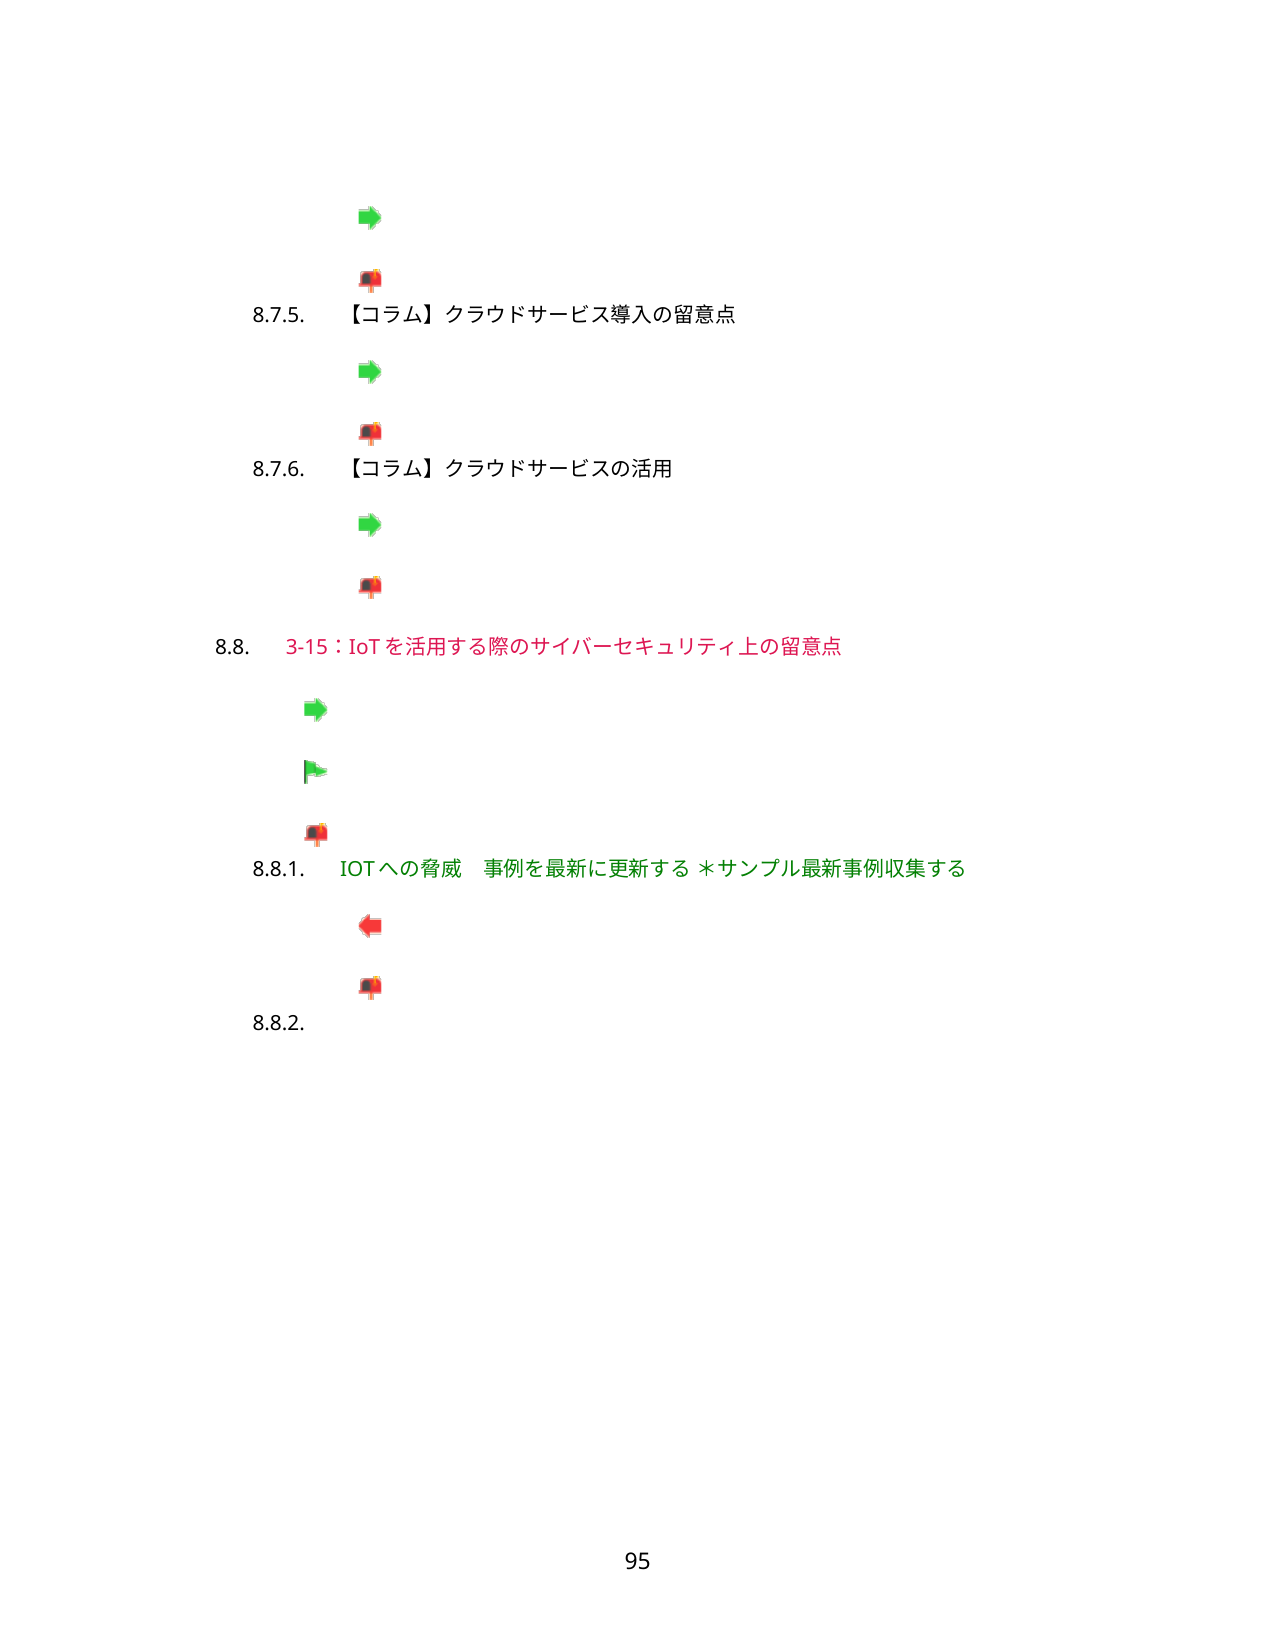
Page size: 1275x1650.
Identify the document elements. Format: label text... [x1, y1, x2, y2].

picture [358, 422, 382, 446]
picture [358, 269, 382, 293]
picture [358, 576, 382, 599]
list 3-15：IoTを活用する際のサイバーセキュリティ上の留意点 [215, 632, 1098, 661]
picture [304, 698, 328, 722]
picture [304, 823, 328, 847]
picture [358, 513, 382, 537]
list 【コラム】クラウドサービス導入の留意点 [252, 301, 1098, 329]
picture [358, 360, 382, 384]
picture [358, 206, 382, 230]
picture [358, 976, 382, 1000]
picture [358, 914, 382, 938]
picture [304, 760, 328, 784]
list 【コラム】クラウドサービスの活用 [252, 454, 1098, 482]
list IOTへの脅威 事例を最新に更新する ＊サンプル最新事例収集する [252, 854, 1098, 883]
